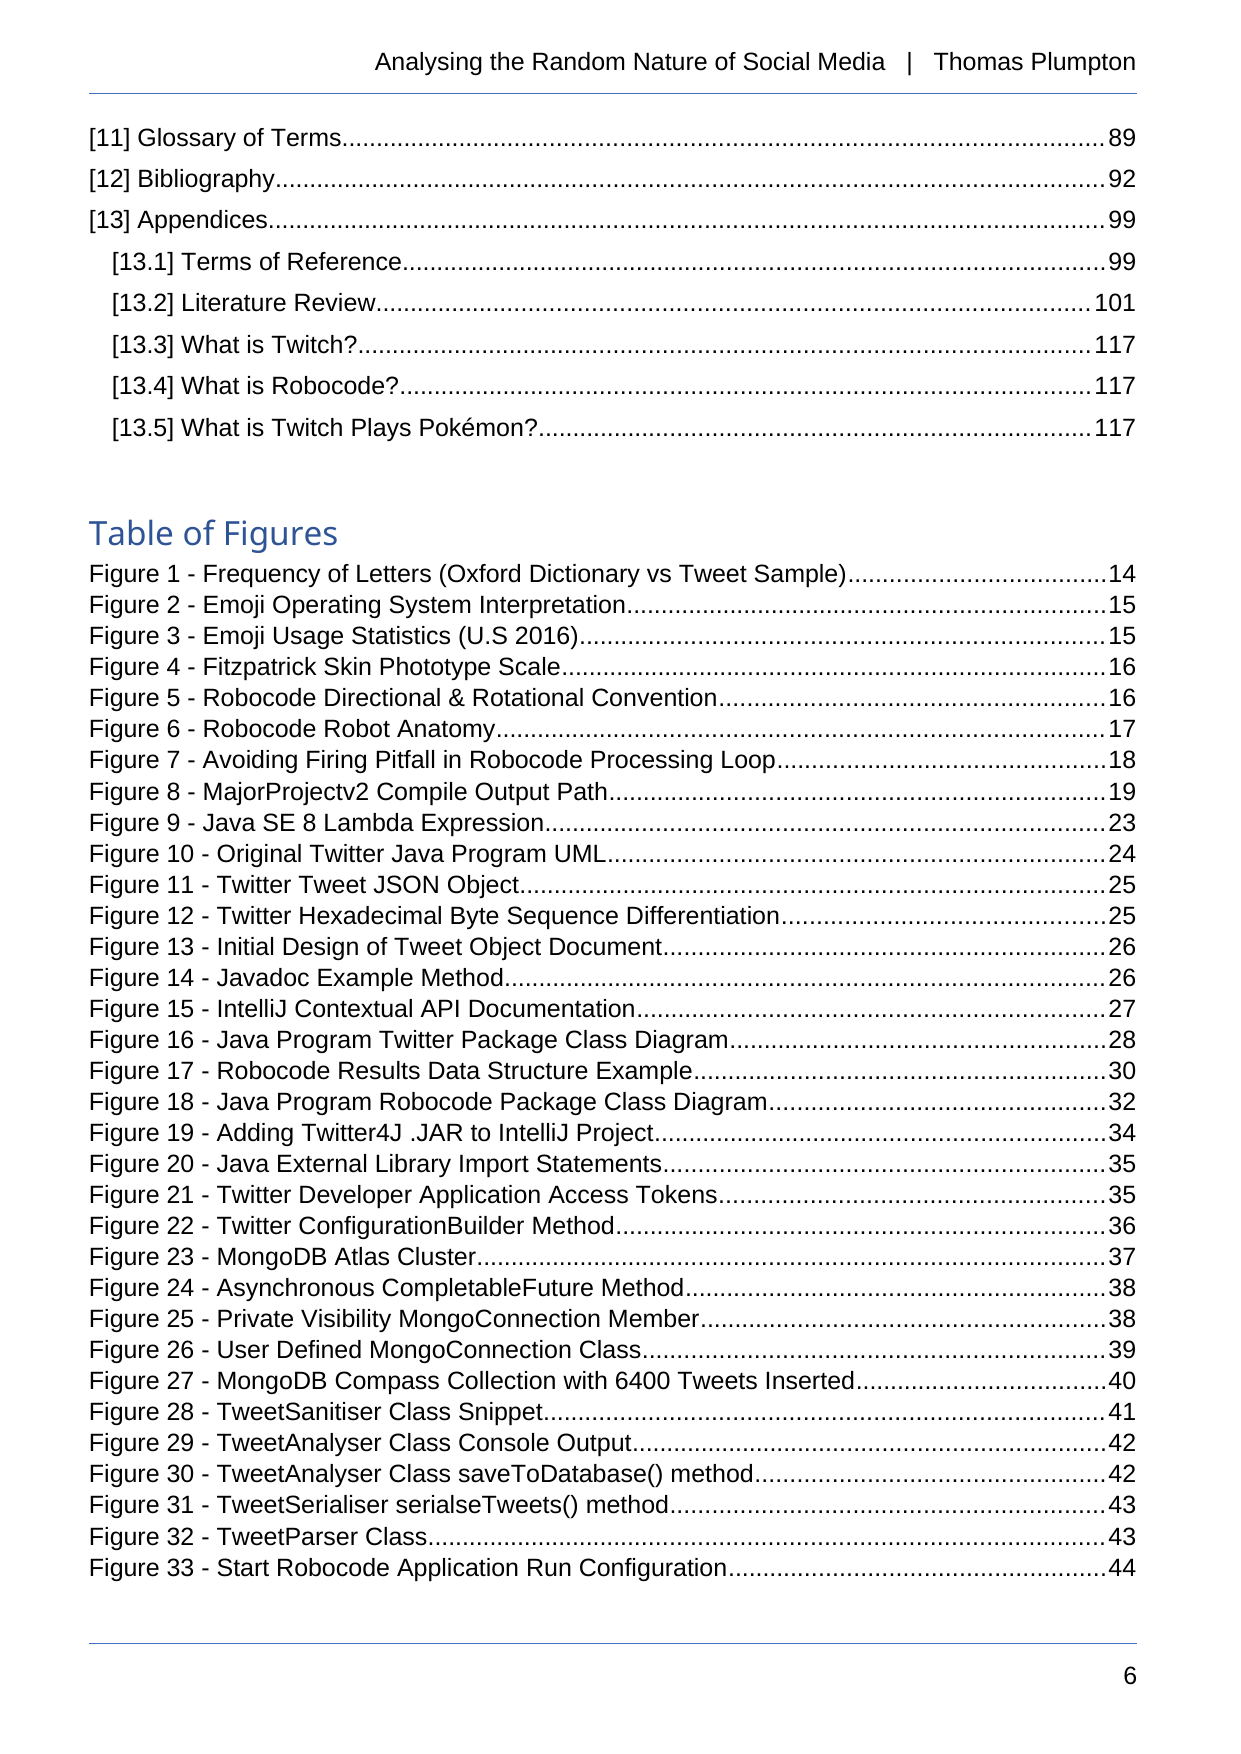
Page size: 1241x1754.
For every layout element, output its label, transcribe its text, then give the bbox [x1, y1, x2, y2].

text Figure 2 - Emoji Operating System Interpretation 15 [89, 590, 1137, 619]
text Figure 4 - Fitzpatrick Skin Phototype Scale 16 [89, 652, 1137, 681]
subtitle Table of Figures [89, 510, 1137, 556]
text Figure 33 - Start Robocode Application Run Configuration 44 [89, 1552, 1137, 1581]
text Figure 29 - TweetAnalyser Class Console Output 42 [89, 1428, 1137, 1457]
text Figure 14 - Javadoc Example Method 26 [89, 963, 1137, 991]
text Figure 3 - Emoji Usage Statistics (U.S 2016) 15 [89, 621, 1137, 650]
text Figure 24 - Asynchronous CompletableFuture Method 38 [89, 1273, 1137, 1302]
text Figure 30 - TweetAnalyser Class saveToDatabase() method 42 [89, 1459, 1137, 1488]
text Figure 16 - Java Program Twitter Package Class Diagram 28 [89, 1025, 1137, 1053]
text Figure 32 - TweetParser Class 43 [89, 1521, 1137, 1550]
text Figure 13 - Initial Design of Tweet Object Document 26 [89, 932, 1137, 960]
text Figure 7 - Avoiding Firing Pitfall in Robocode Processing Loop 18 [89, 745, 1137, 774]
text Figure 21 - Twitter Developer Application Access Tokens 35 [89, 1180, 1137, 1209]
text Figure 23 - MongoDB Atlas Cluster 37 [89, 1242, 1137, 1271]
text Figure 28 - TweetSanitiser Class Snippet 41 [89, 1397, 1137, 1426]
text Figure 26 - User Defined MongoConnection Class 39 [89, 1335, 1137, 1364]
text Figure 25 - Private Visibility MongoConnection Member 38 [89, 1304, 1137, 1333]
text Figure 20 - Java External Library Import Statements 35 [89, 1149, 1137, 1178]
text Figure 6 - Robocode Robot Anatomy 17 [89, 714, 1137, 743]
text Figure 31 - TweetSerialiser serialseTweets() method 43 [89, 1490, 1137, 1519]
text Figure 5 - Robocode Directional & Rotational Convention 16 [89, 683, 1137, 712]
text Figure 8 - MajorProjectv2 Compile Output Path 19 [89, 776, 1137, 805]
text Figure 27 - MongoDB Compass Collection with 6400 Tweets Inserted 40 [89, 1366, 1137, 1395]
text Figure 9 - Java SE 8 Lambda Expression 23 [89, 807, 1137, 836]
text Figure 17 - Robocode Results Data Structure Example 30 [89, 1056, 1137, 1084]
text Figure 18 - Java Program Robocode Package Class Diagram 32 [89, 1087, 1137, 1116]
text Figure 1 - Frequency of Letters (Oxford Dictionary vs Tweet Sample) 14 [89, 559, 1137, 588]
text Figure 12 - Twitter Hexadecimal Byte Sequence Differentiation 25 [89, 901, 1137, 929]
text Figure 11 - Twitter Tweet JSON Object 25 [89, 869, 1137, 898]
text Figure 10 - Original Twitter Java Program UML 24 [89, 838, 1137, 867]
text Figure 22 - Twitter ConfigurationBuilder Method 36 [89, 1211, 1137, 1240]
text Figure 15 - IntelliJ Contextual API Documentation 27 [89, 994, 1137, 1022]
text Figure 19 - Adding Twitter4J .JAR to IntelliJ Project 34 [89, 1118, 1137, 1147]
